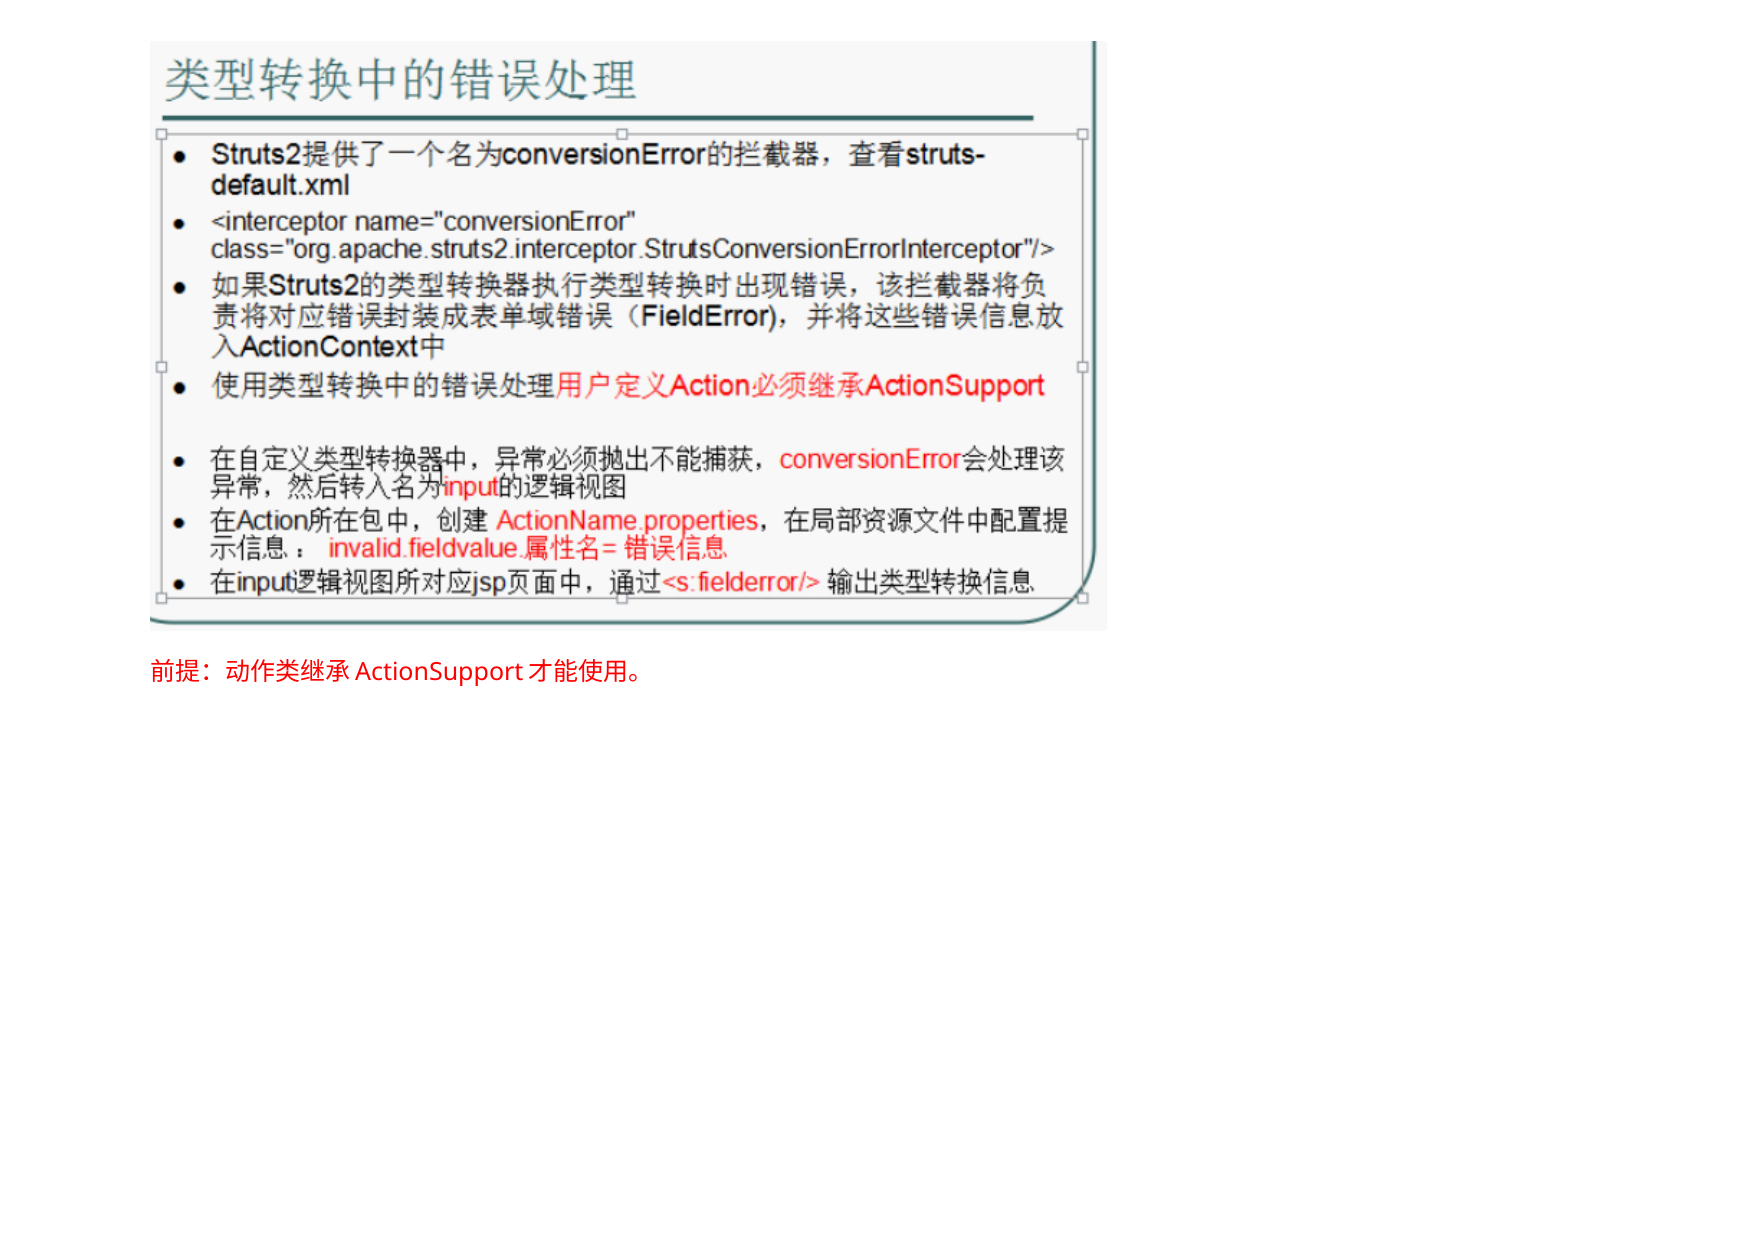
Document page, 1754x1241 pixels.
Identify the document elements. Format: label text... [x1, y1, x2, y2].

picture [150, 41, 1108, 631]
text 前提：动作类继承ActionSupport才能使用。 [150, 652, 1636, 688]
